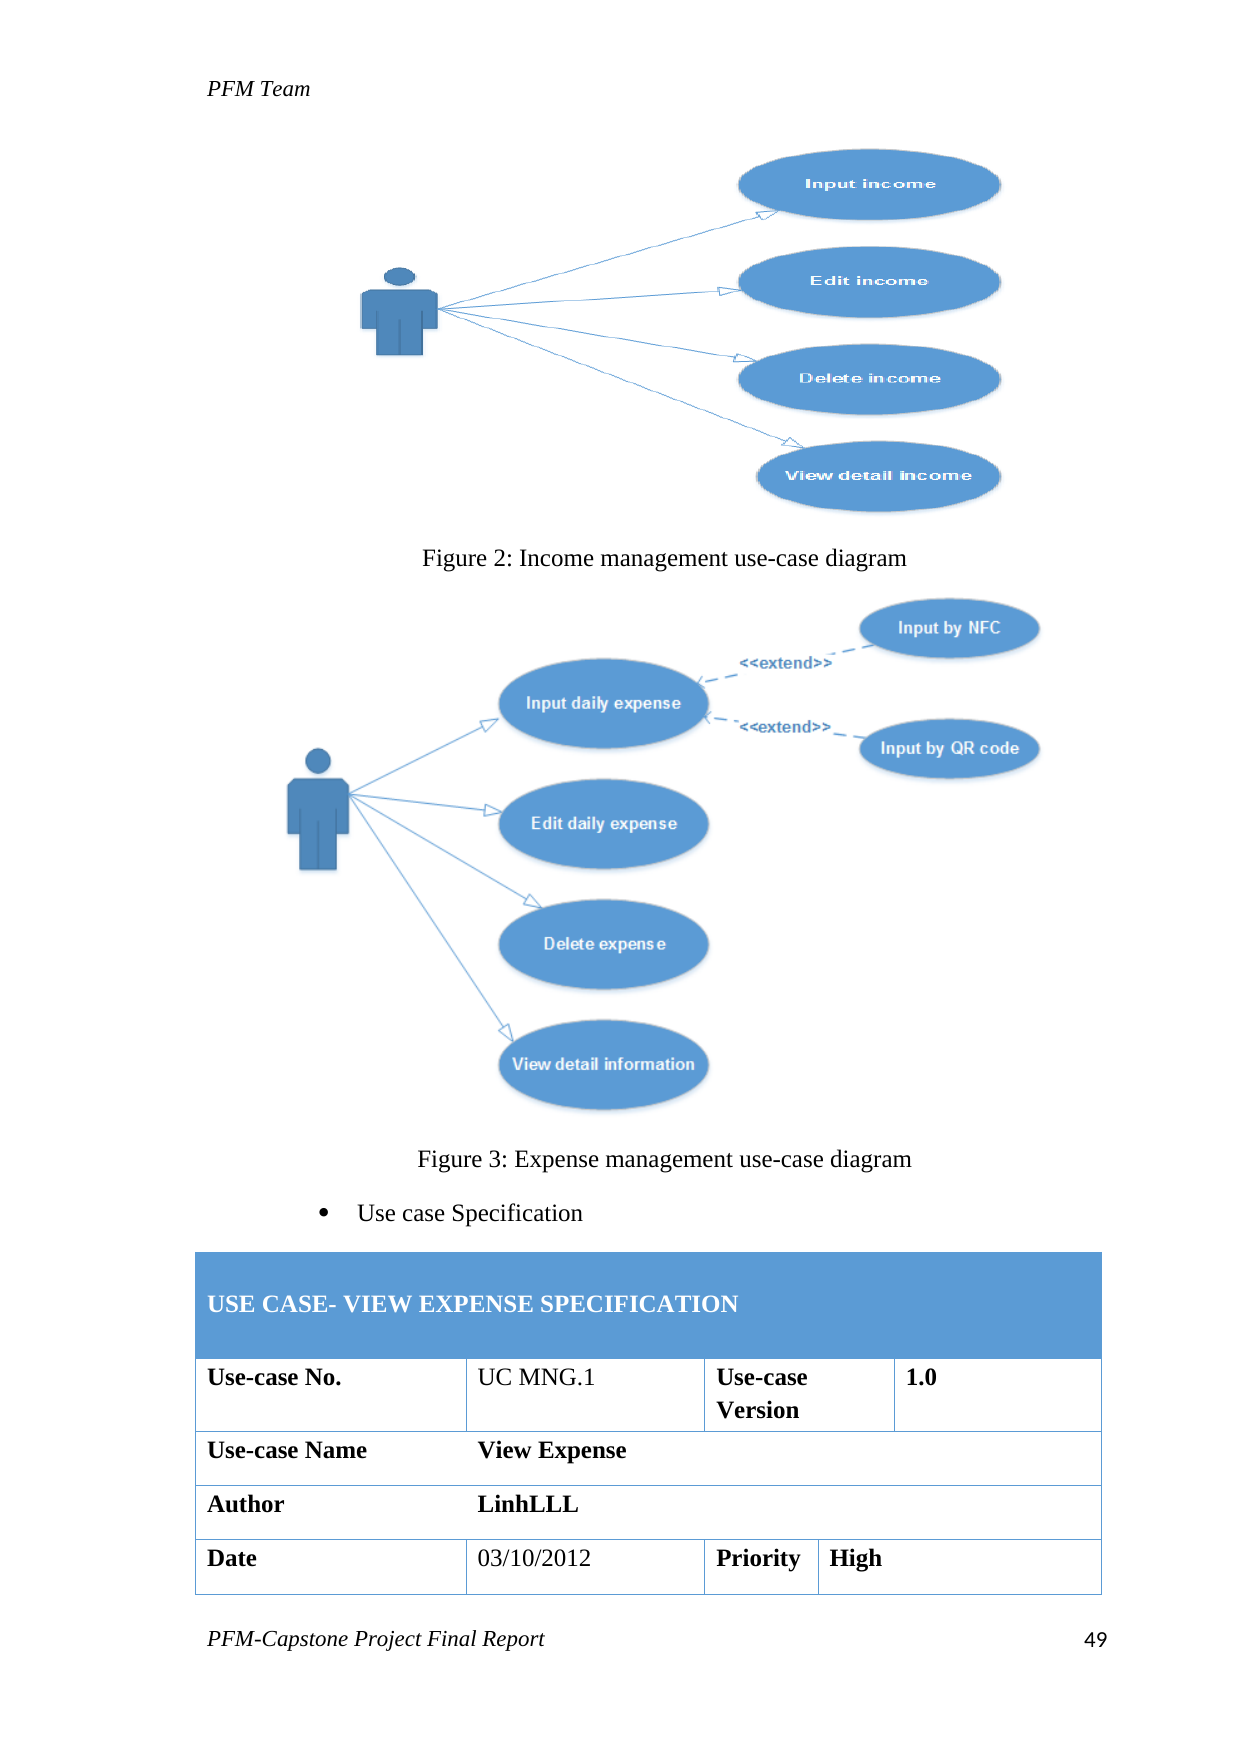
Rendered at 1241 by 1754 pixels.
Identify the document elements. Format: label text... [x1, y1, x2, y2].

table_cell Priority [705, 1540, 818, 1593]
table_cell Date [196, 1540, 466, 1593]
table_cell UC MNG.1 [467, 1359, 704, 1431]
table_cell View Expense [466, 1432, 1101, 1485]
table_cell LinhLLL [466, 1486, 1101, 1539]
picture [356, 147, 1009, 518]
table_cell Use-case No. [196, 1359, 466, 1431]
list Use case Specification [319, 1198, 1122, 1227]
table_header USE CASE- VIEW EXPENSE SPECIFICATION [196, 1253, 1101, 1358]
table_cell Author [196, 1486, 466, 1539]
table_cell Use-case Version [705, 1359, 894, 1431]
table_cell High [819, 1540, 1101, 1593]
text Figure 3: Expense management use-case diagram [207, 1144, 1122, 1173]
text Figure 2: Income management use-case diagram [207, 543, 1122, 572]
table_cell 1.0 [895, 1359, 1101, 1431]
table_cell Use-case Name [196, 1432, 466, 1485]
picture [283, 596, 1046, 1119]
table_cell 03/10/2012 [467, 1540, 704, 1593]
